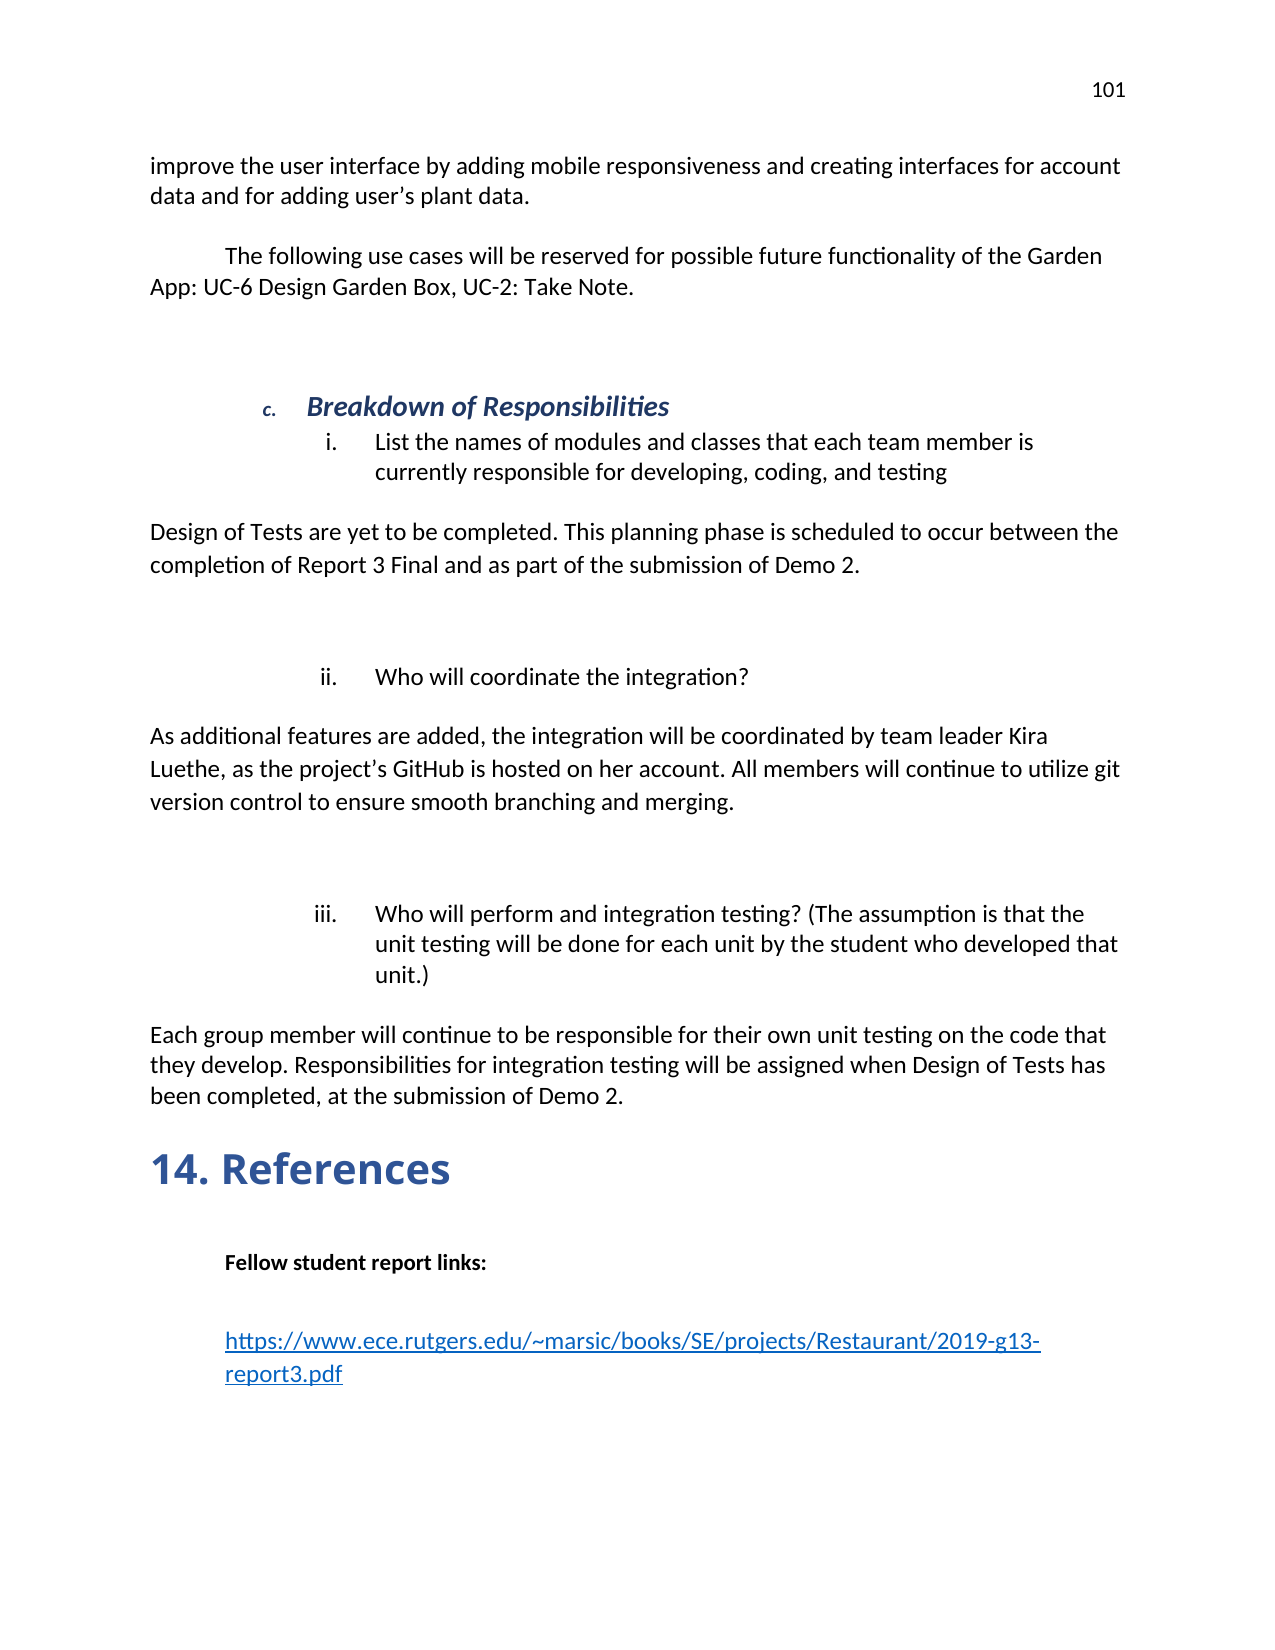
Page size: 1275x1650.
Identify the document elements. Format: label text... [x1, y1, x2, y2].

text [150, 150, 1125, 211]
subtitle Breakdown of Responsibilities [262, 388, 1125, 423]
subtitle 14. References [150, 1139, 1125, 1196]
text As additional features are added, the integration will be coordinated by team leader Kira Luethe, as the project’s GitHub is hosted on her account. All members will continue to utilize git version control to ensure smooth branching and merging. [150, 721, 1125, 817]
text Fellow student report links: [225, 1248, 1125, 1276]
text https://www.ece.rutgers.edu/~marsic/books/SE/projects/Restaurant/2019-g13-report3.pdf [225, 1294, 1125, 1388]
list Who will coordinate the integration? [337, 661, 1125, 691]
list List the names of modules and classes that each team member is currently responsible for developing, coding, and testing [337, 426, 1125, 487]
list Who will perform and integration testing? (The assumption is that the unit testing will be done for each unit by the student who developed that unit.) [337, 898, 1125, 989]
text Design of Tests are yet to be completed. This planning phase is scheduled to occur between the completion of Report 3 Final and as part of the submission of Demo 2. [150, 516, 1125, 580]
text Each group member will continue to be responsible for their own unit testing on the code that they develop. Responsibilities for integration testing will be assigned when Design of Tests has been completed, at the submission of Demo 2. [150, 1019, 1125, 1110]
text The following use cases will be reserved for possible future functionality of the Garden App: UC-6 Design Garden Box, UC-2: Take Note. [150, 240, 1125, 301]
